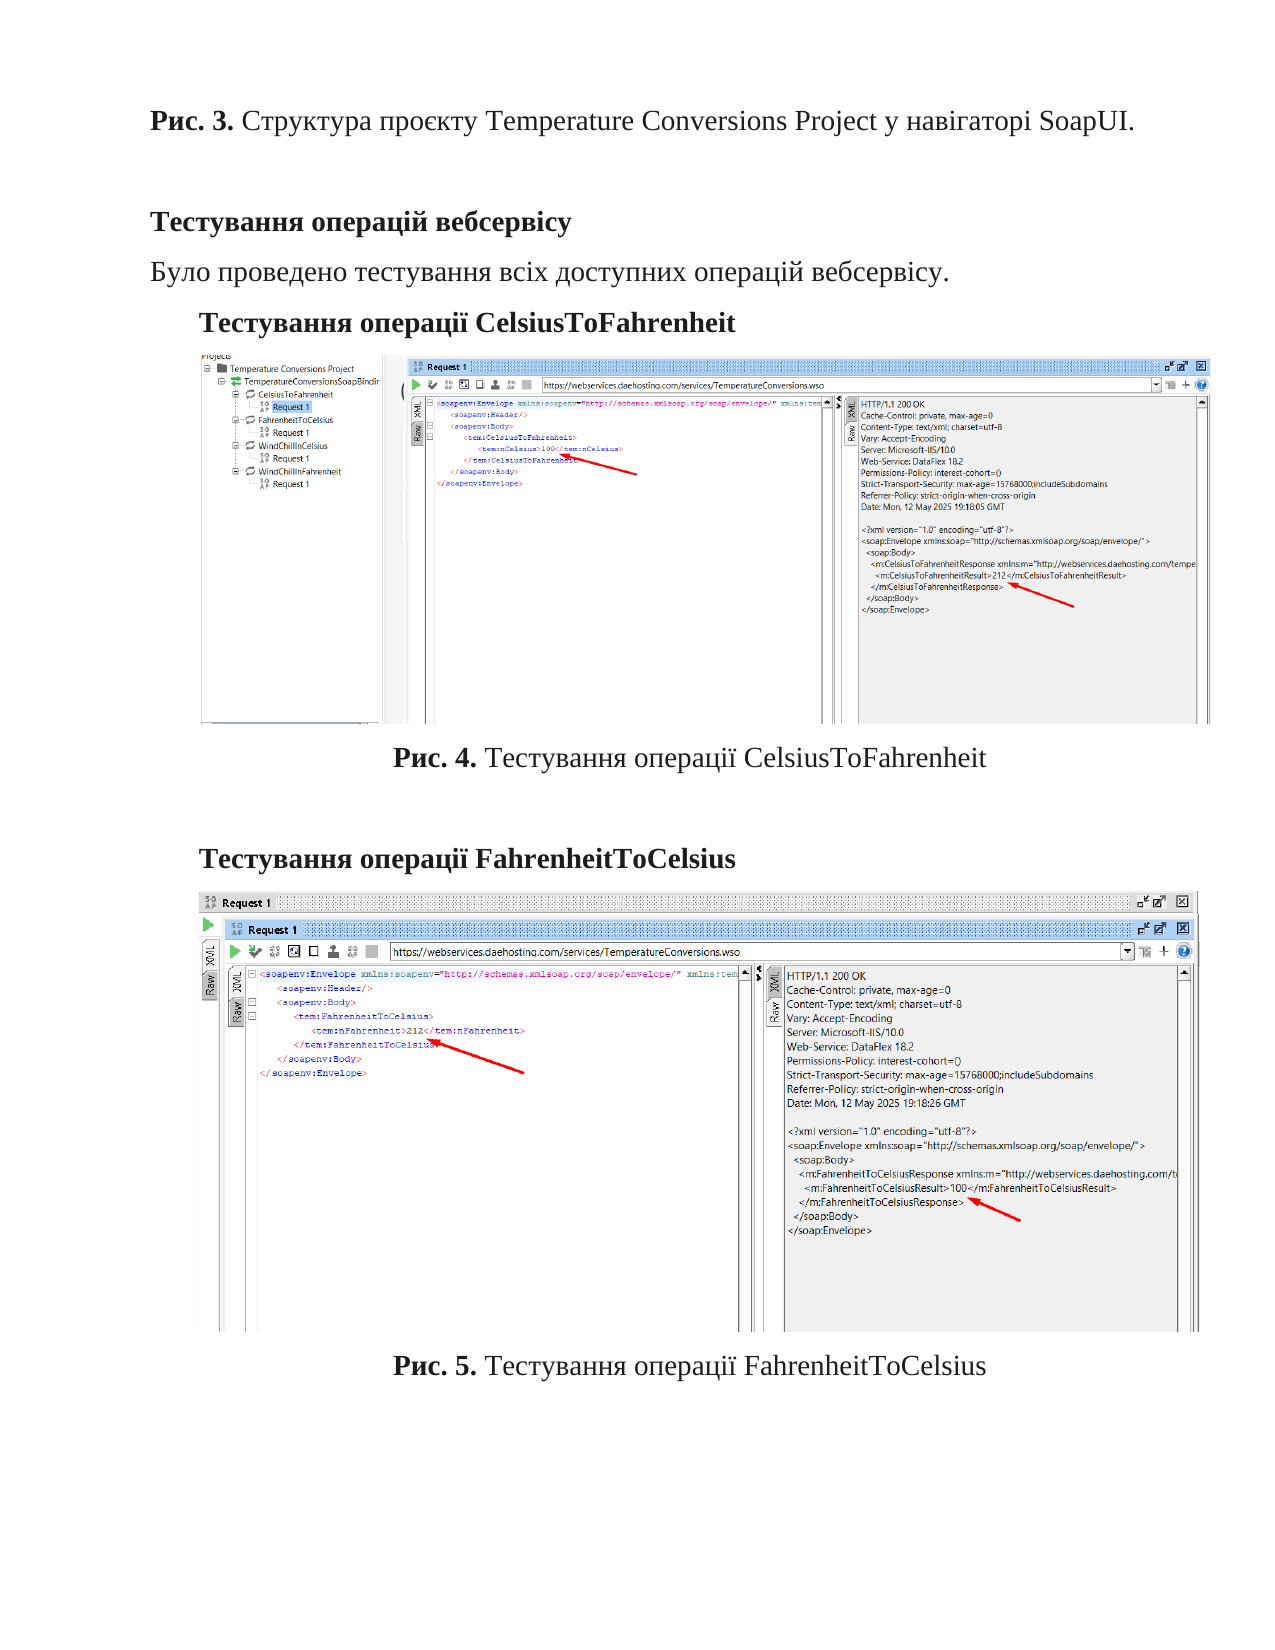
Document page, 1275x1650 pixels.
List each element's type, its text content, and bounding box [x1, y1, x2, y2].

text Тестування операції CelsiusToFahrenheit [198, 305, 1181, 338]
text Рис. 3. Структура проєкту Temperature Conversions Project у навігаторі SoapUI. [150, 103, 1181, 137]
picture [198, 355, 1212, 724]
text Тестування операцій вебсервісу [150, 204, 1181, 238]
picture [198, 891, 1200, 1332]
text Було проведено тестування всіх доступних операцій вебсервісу. [150, 254, 1181, 288]
text Рис. 5. Тестування операції FahrenheitToCelsius [198, 1332, 1181, 1382]
text Рис. 4. Тестування операції CelsiusToFahrenheit [198, 724, 1181, 774]
text Тестування операції FahrenheitToCelsius [198, 841, 1181, 875]
